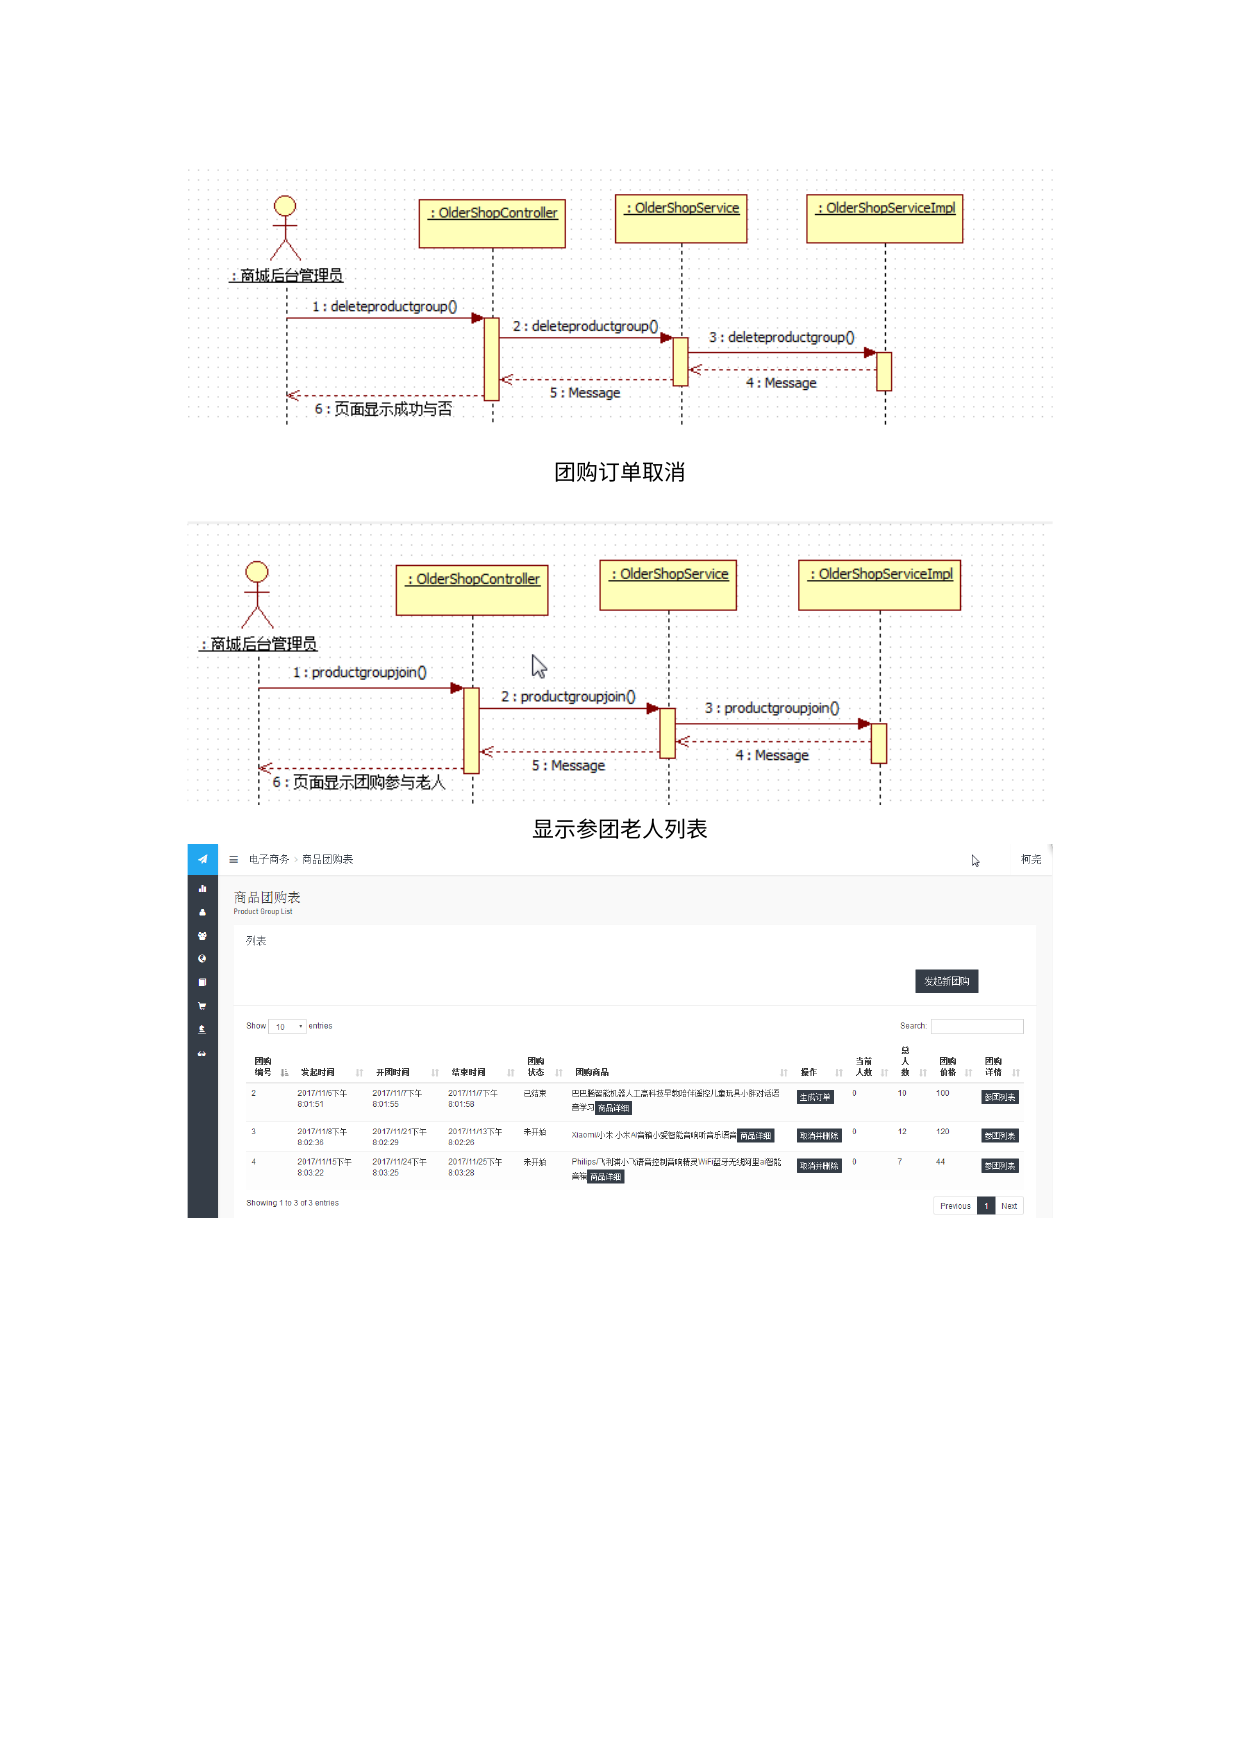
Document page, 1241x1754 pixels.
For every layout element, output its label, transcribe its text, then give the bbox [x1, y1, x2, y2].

picture [187, 162, 1053, 426]
picture [187, 519, 1053, 805]
text 团购订单取消 [187, 454, 1053, 487]
picture [187, 844, 1053, 1218]
text 显示参团老人列表 [187, 812, 1053, 844]
